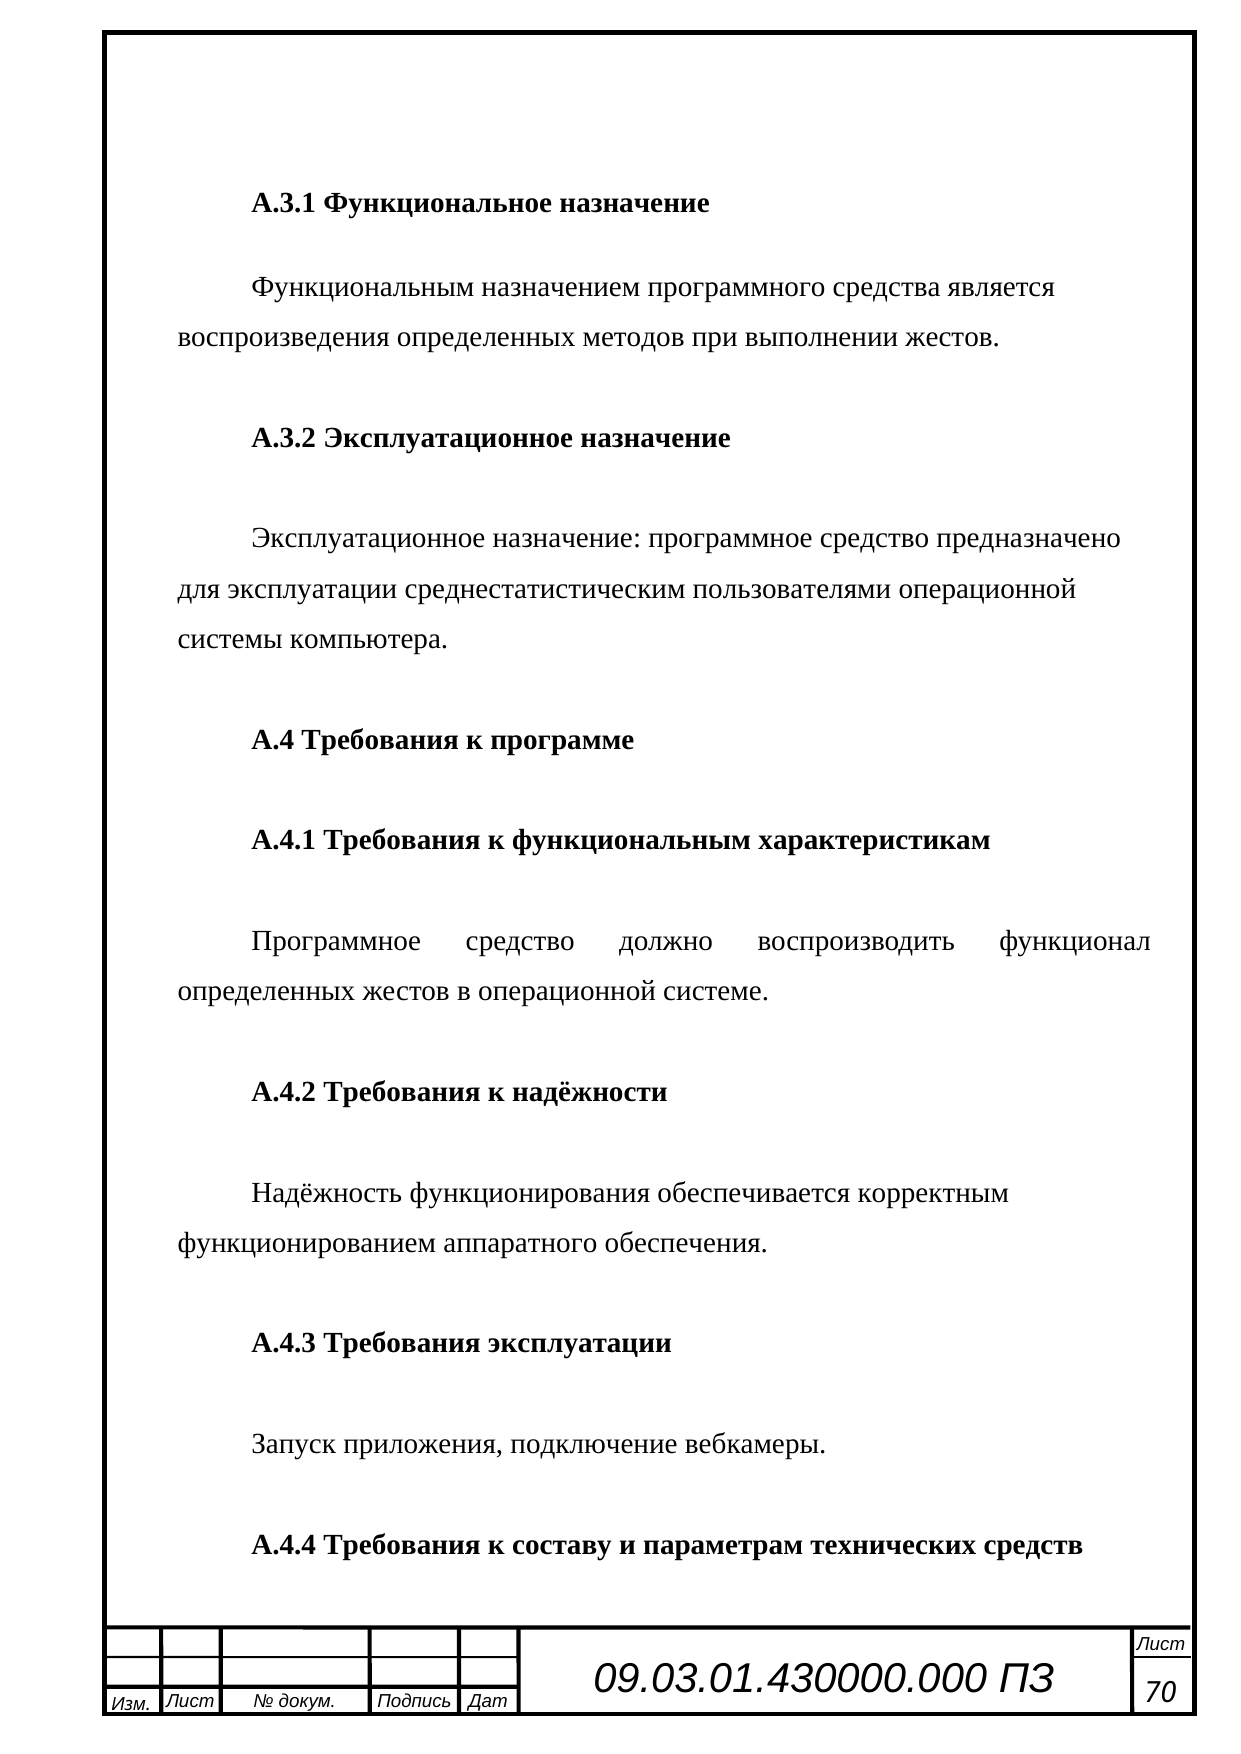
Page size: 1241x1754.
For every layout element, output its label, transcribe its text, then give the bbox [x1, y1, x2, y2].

text Надёжность функционирования обеспечивается корректным функционированием аппаратного обеспечения. [177, 1175, 1152, 1258]
text А.4.3 Требования эксплуатации [177, 1326, 1152, 1359]
text А.4 Требования к программе [177, 722, 1152, 755]
text Функциональным назначением программного средства является воспроизведения определенных методов при выполнении жестов. [177, 269, 1152, 353]
text Запуск приложения, подключение вебкамеры. [177, 1426, 1152, 1460]
text А.3.1 Функциональное назначение [177, 185, 1152, 219]
text Программное средство должно воспроизводить функционал определенных жестов в операционной системе. [177, 923, 1152, 1007]
text А.3.2 Эксплуатационное назначение [177, 420, 1152, 453]
text А.4.4 Требования к составу и параметрам технических средств [177, 1527, 1152, 1560]
text А.4.2 Требования к надёжности [177, 1074, 1152, 1108]
text Эксплуатационное назначение: программное средство предназначено для эксплуатации среднестатистическим пользователями операционной системы компьютера. [177, 521, 1152, 655]
text А.4.1 Требования к функциональным характеристикам [177, 822, 1152, 856]
